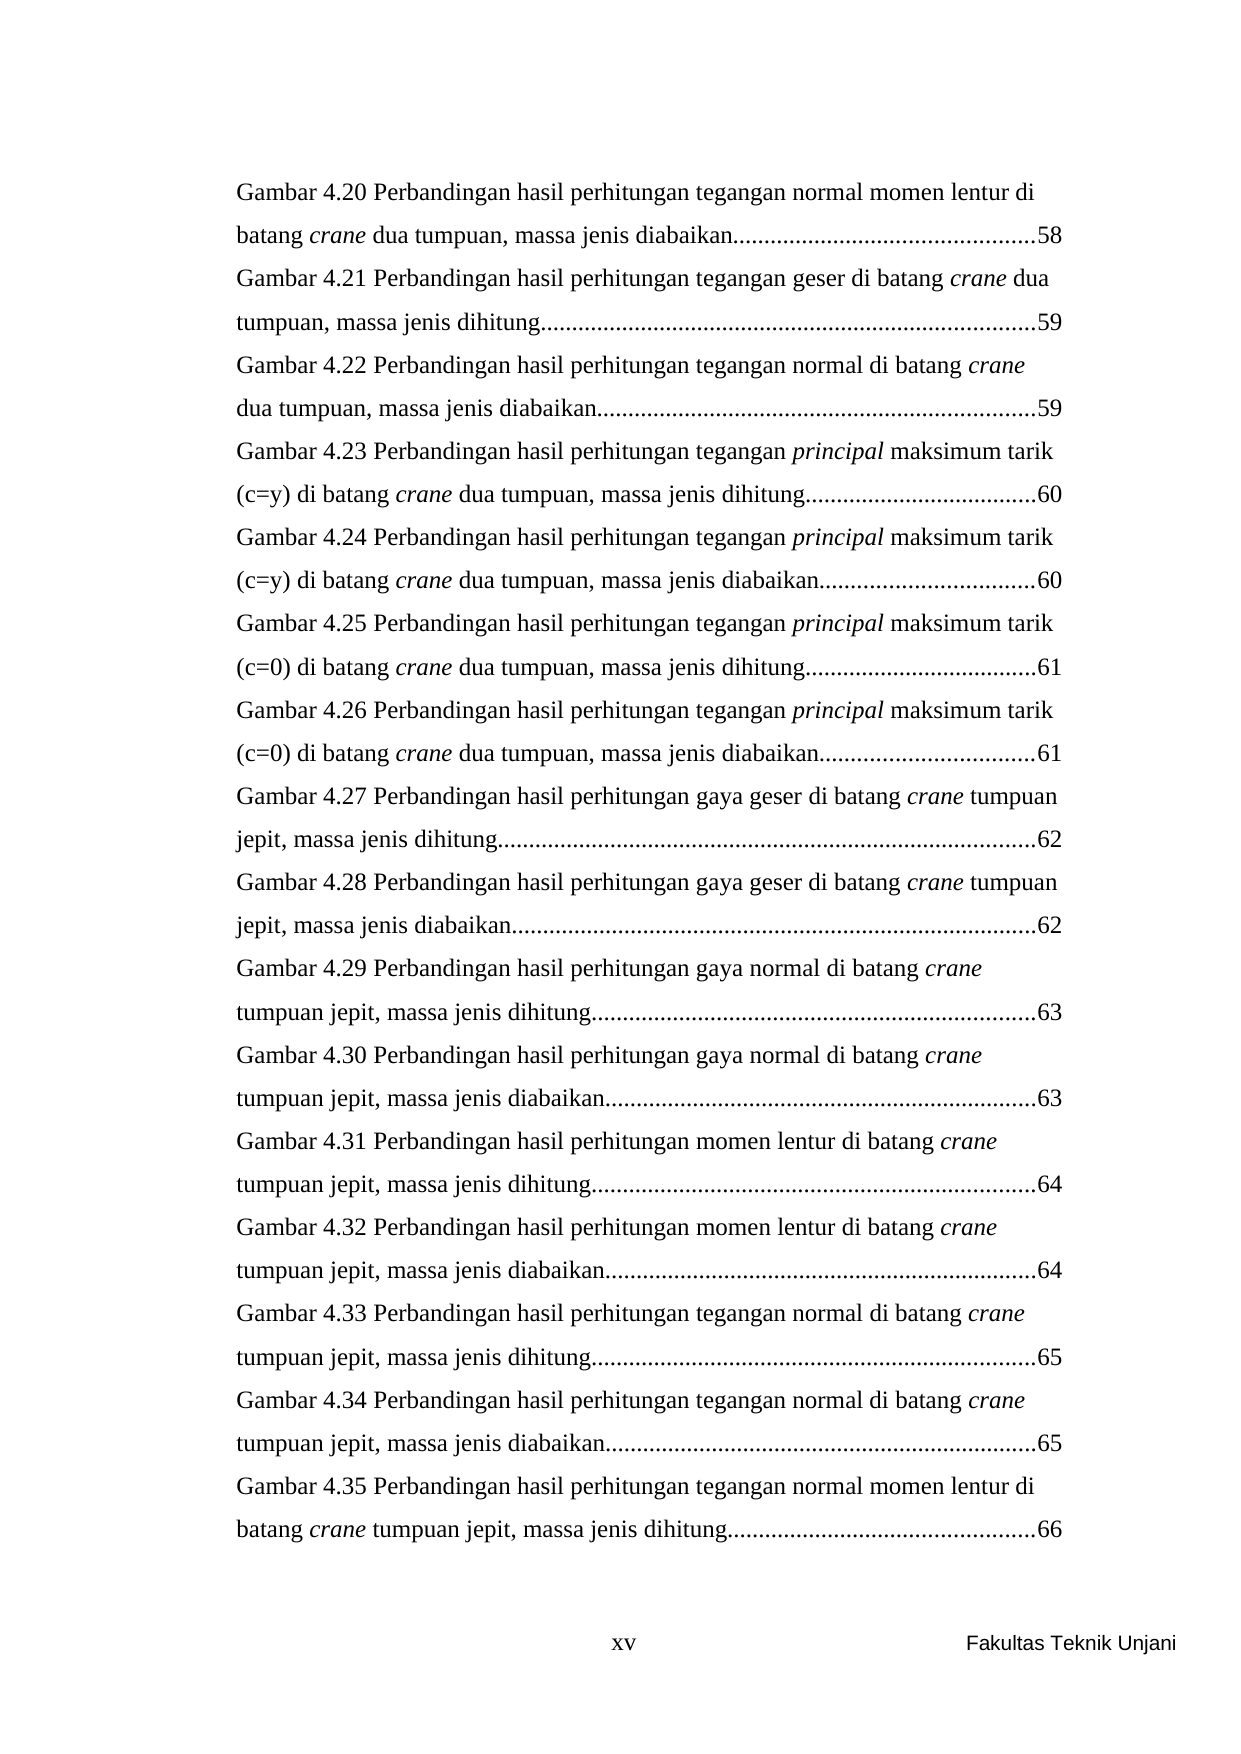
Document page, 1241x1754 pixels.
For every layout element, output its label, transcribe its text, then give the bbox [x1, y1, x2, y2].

text Gambar 4.24 Perbandingan hasil perhitungan tegangan principal maksimum tarik (c=y) di batang crane dua tumpuan, massa jenis diabaikan 60 [236, 522, 1063, 594]
text Gambar 4.33 Perbandingan hasil perhitungan tegangan normal di batang crane tumpuan jepit, massa jenis dihitung 65 [236, 1298, 1063, 1370]
text Gambar 4.22 Perbandingan hasil perhitungan tegangan normal di batang crane dua tumpuan, massa jenis diabaikan 59 [236, 350, 1063, 422]
text Gambar 4.23 Perbandingan hasil perhitungan tegangan principal maksimum tarik (c=y) di batang crane dua tumpuan, massa jenis dihitung 60 [236, 436, 1063, 508]
text Gambar 4.34 Perbandingan hasil perhitungan tegangan normal di batang crane tumpuan jepit, massa jenis diabaikan 65 [236, 1385, 1063, 1457]
text Gambar 4.28 Perbandingan hasil perhitungan gaya geser di batang crane tumpuan jepit, massa jenis diabaikan 62 [236, 867, 1063, 939]
text Gambar 4.27 Perbandingan hasil perhitungan gaya geser di batang crane tumpuan jepit, massa jenis dihitung 62 [236, 781, 1063, 853]
text Gambar 4.31 Perbandingan hasil perhitungan momen lentur di batang crane tumpuan jepit, massa jenis dihitung 64 [236, 1126, 1063, 1198]
text Gambar 4.25 Perbandingan hasil perhitungan tegangan principal maksimum tarik (c=0) di batang crane dua tumpuan, massa jenis dihitung 61 [236, 608, 1063, 680]
text Gambar 4.21 Perbandingan hasil perhitungan tegangan geser di batang crane dua tumpuan, massa jenis dihitung 59 [236, 263, 1063, 335]
text Gambar 4.30 Perbandingan hasil perhitungan gaya normal di batang crane tumpuan jepit, massa jenis diabaikan 63 [236, 1040, 1063, 1112]
text Gambar 4.35 Perbandingan hasil perhitungan tegangan normal momen lentur di batang crane tumpuan jepit, massa jenis dihitung 66 [236, 1471, 1063, 1543]
text Gambar 4.20 Perbandingan hasil perhitungan tegangan normal momen lentur di batang crane dua tumpuan, massa jenis diabaikan 58 [236, 177, 1063, 249]
text Gambar 4.29 Perbandingan hasil perhitungan gaya normal di batang crane tumpuan jepit, massa jenis dihitung 63 [236, 953, 1063, 1025]
text Gambar 4.32 Perbandingan hasil perhitungan momen lentur di batang crane tumpuan jepit, massa jenis diabaikan 64 [236, 1212, 1063, 1284]
text Gambar 4.26 Perbandingan hasil perhitungan tegangan principal maksimum tarik (c=0) di batang crane dua tumpuan, massa jenis diabaikan 61 [236, 695, 1063, 767]
